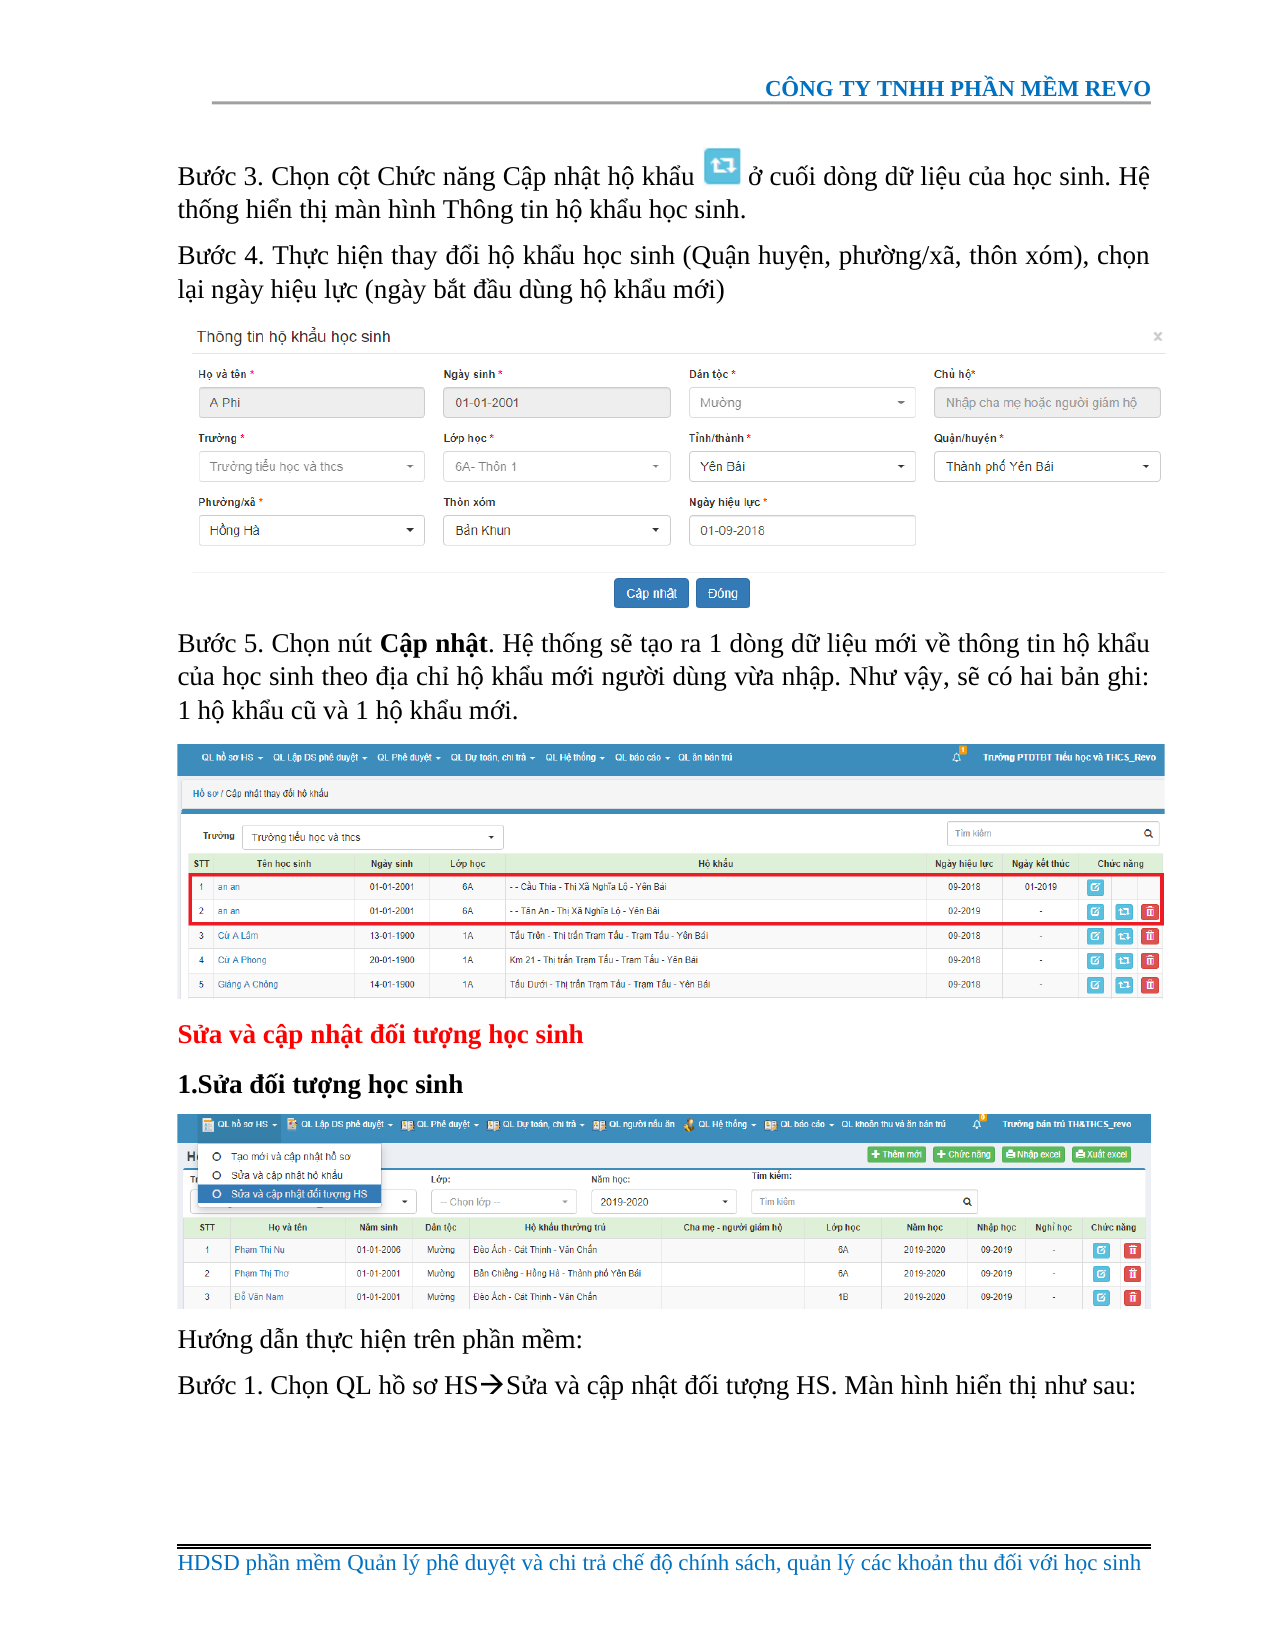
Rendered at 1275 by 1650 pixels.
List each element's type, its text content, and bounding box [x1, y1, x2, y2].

text Sửa và cập nhật đối tượng học sinh [177, 1018, 1151, 1049]
picture [177, 1114, 1151, 1309]
text Bước 3. Chọn cột Chức năng Cập nhật hộ khẩu ở cuối dòng dữ liệu của học sinh. Hệ thống hiển thị màn hình Thông tin hộ khẩu học sinh. [177, 148, 1151, 224]
text Bước 5. Chọn nút Cập nhật. Hệ thống sẽ tạo ra 1 dòng dữ liệu mới về thông tin hộ khẩu của học sinh theo địa chỉ hộ khẩu mới người dùng vừa nhập. Như vậy, sẽ có hai bản ghi: 1 hộ khẩu cũ và 1 hộ khẩu mới. [177, 627, 1151, 725]
text Hướng dẫn thực hiện trên phần mềm: [177, 1323, 1151, 1354]
text Bước 1. Chọn QL hồ sơ HSSửa và cập nhật đối tượng HS. Màn hình hiển thị như sau: [177, 1369, 1151, 1401]
picture [703, 147, 741, 186]
text 1.Sửa đối tượng học sinh [177, 1068, 1151, 1099]
text Bước 4. Thực hiện thay đổi hộ khẩu học sinh (Quận huyện, phường/xã, thôn xóm), chọn lại ngày hiệu lực (ngày bắt đầu dùng hộ khẩu mới) [177, 239, 1151, 304]
picture [177, 744, 1165, 999]
